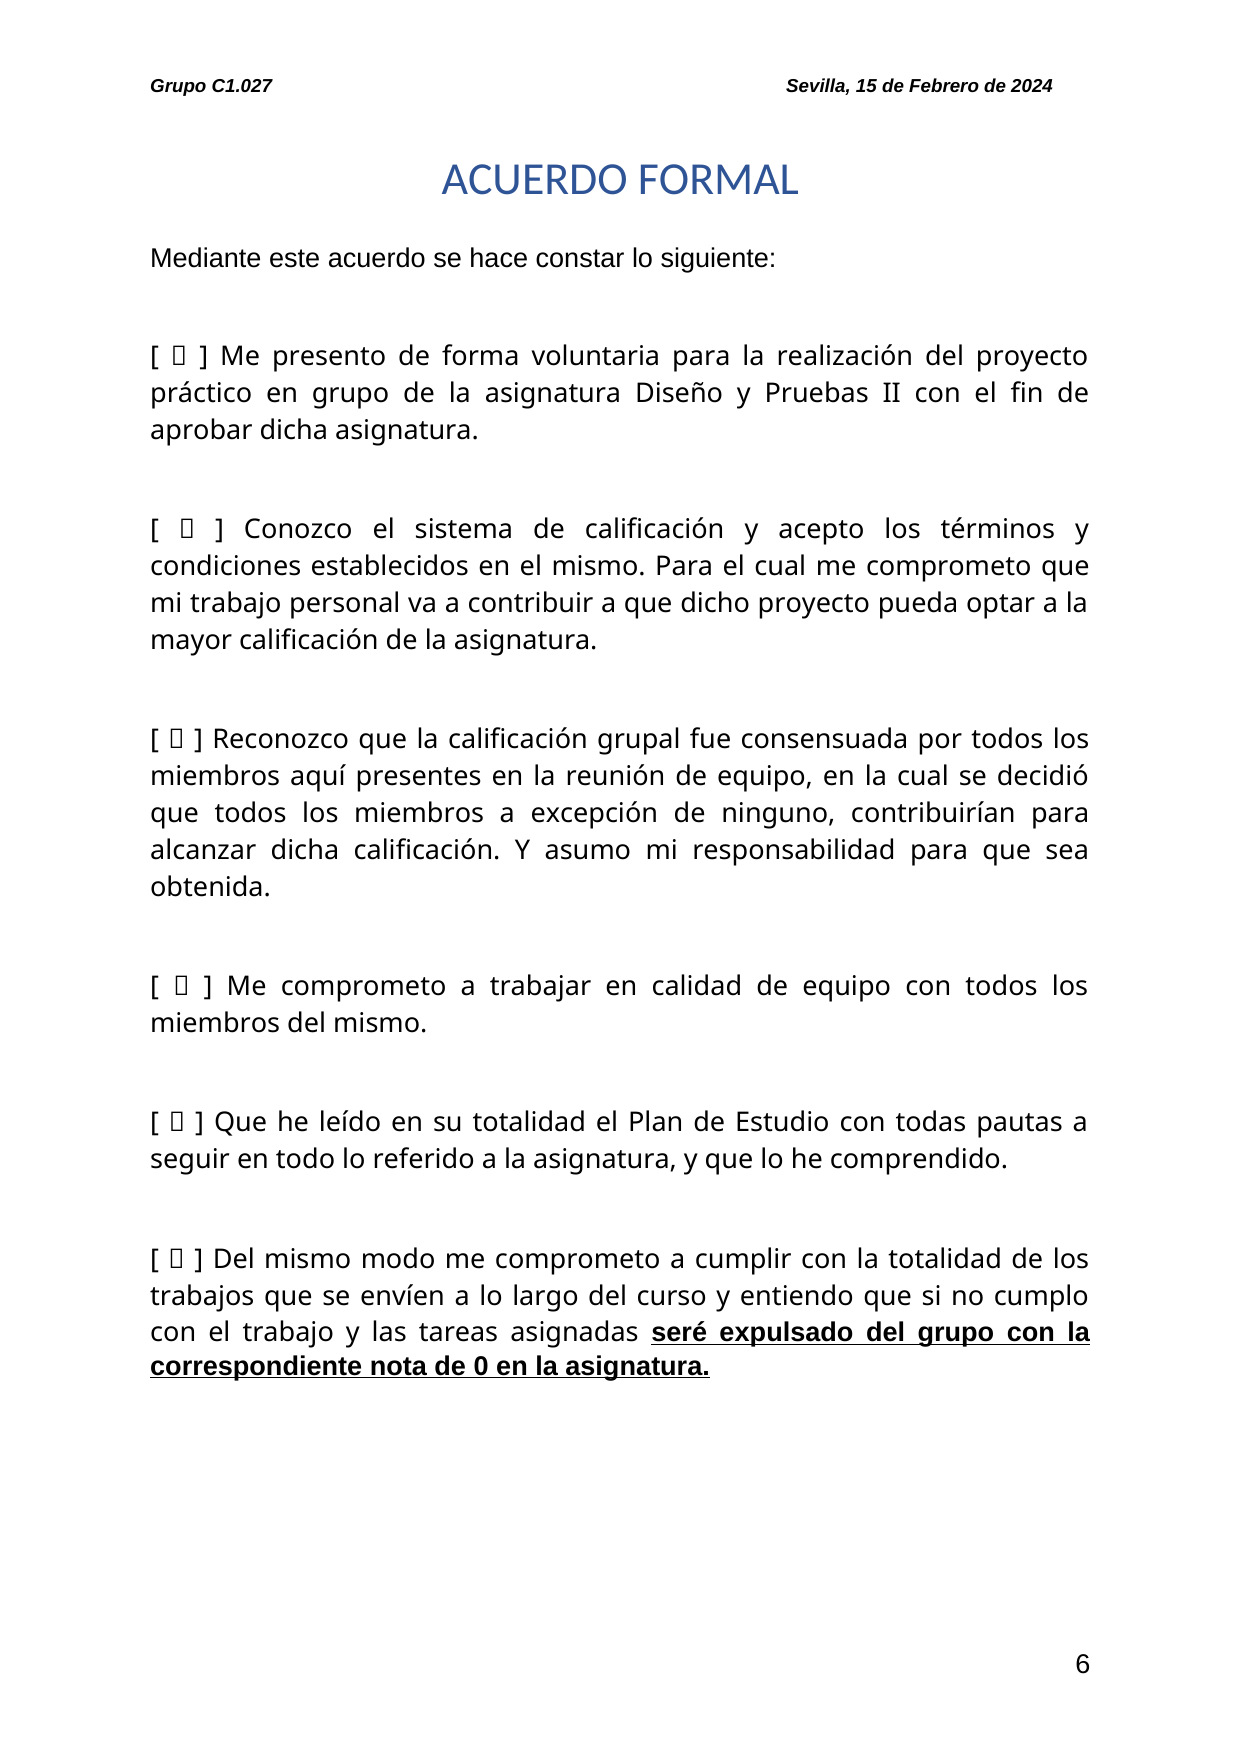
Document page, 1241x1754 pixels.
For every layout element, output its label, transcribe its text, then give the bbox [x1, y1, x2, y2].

text Mediante este acuerdo se hace constar lo siguiente: [150, 242, 1090, 273]
text ACUERDO FORMAL [150, 150, 1090, 206]
text seré expulsado del grupo con la correspondiente nota de 0 en la asignatura. [150, 1239, 1090, 1381]
